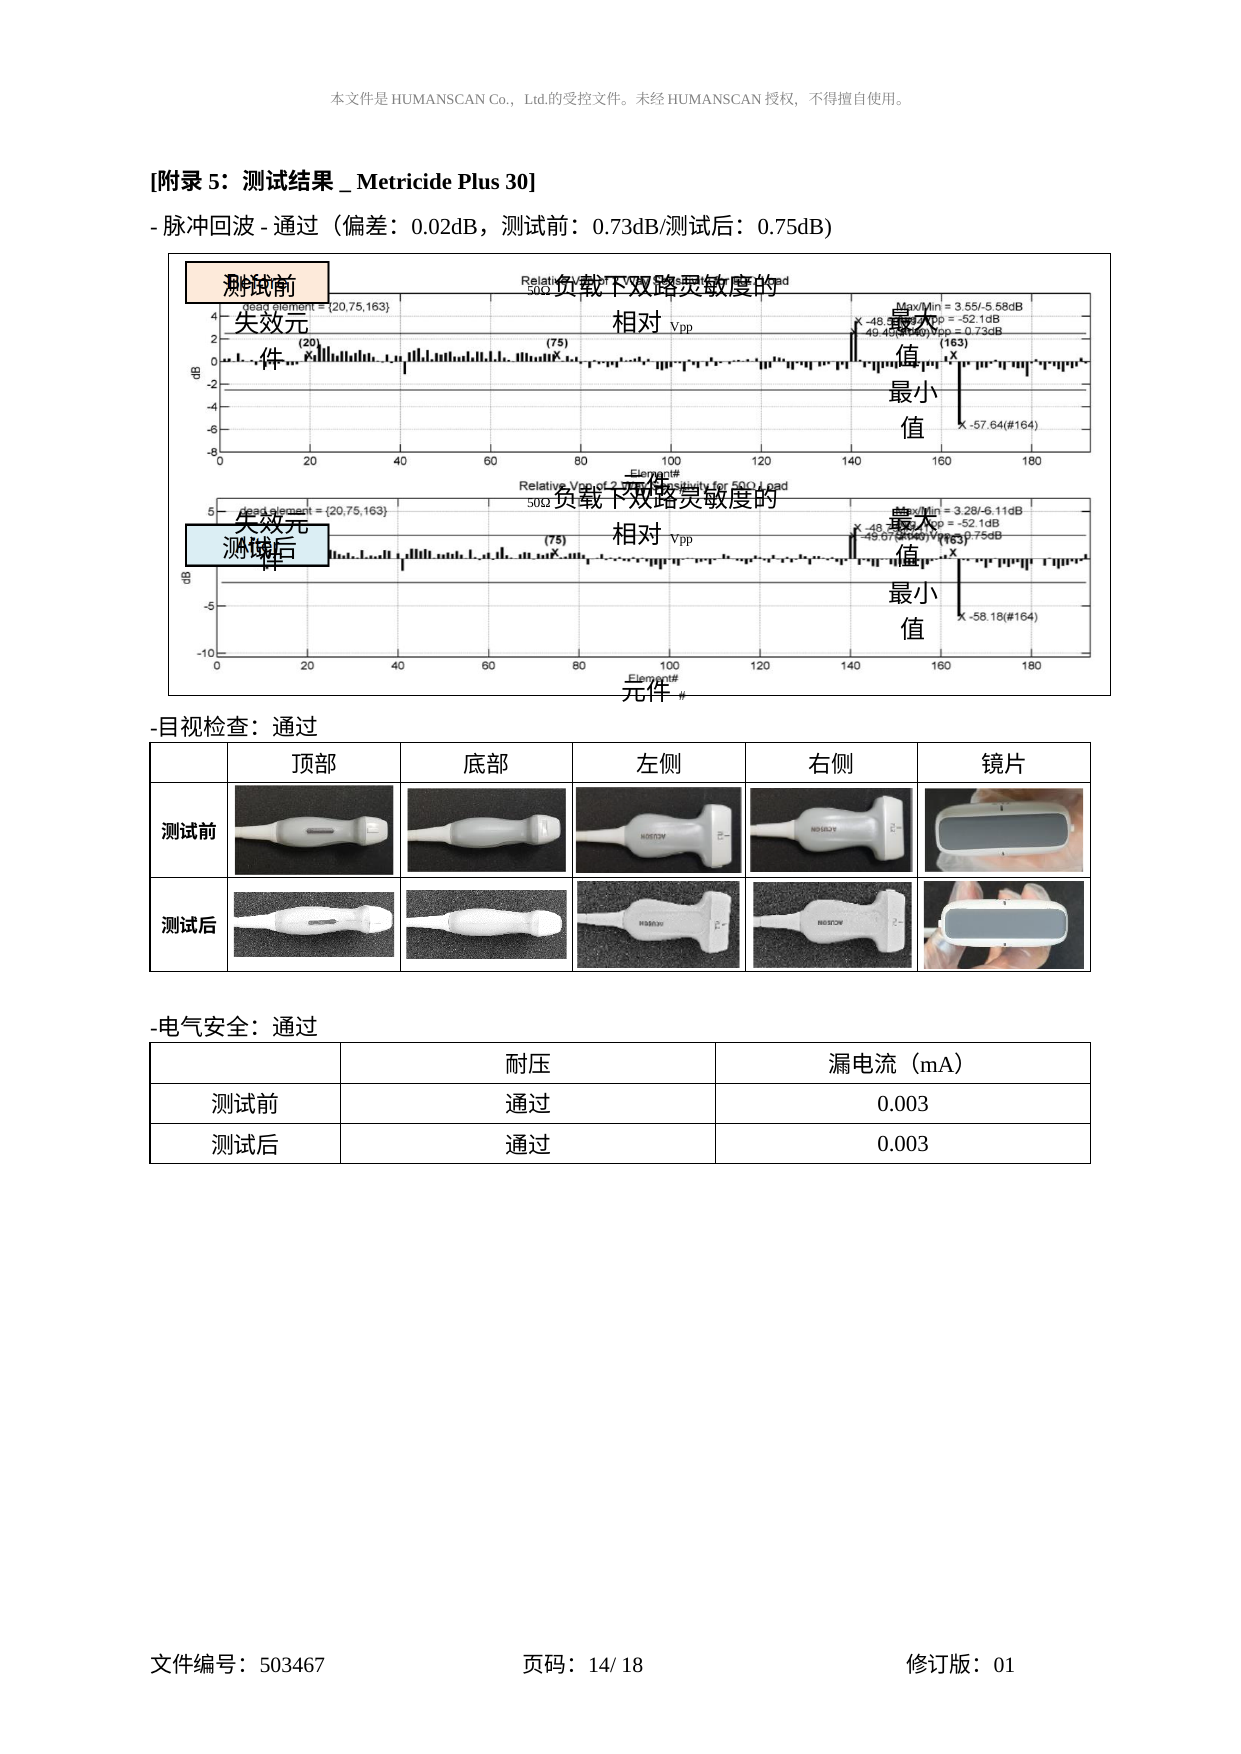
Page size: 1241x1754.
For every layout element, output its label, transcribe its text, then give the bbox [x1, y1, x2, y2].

text -电气安全：通过 [150, 1009, 1090, 1042]
table_cell [746, 878, 917, 971]
table_header [151, 1043, 340, 1082]
picture [233, 892, 395, 957]
table_cell 通过 [341, 1124, 715, 1163]
text -目视检查：通过 [150, 708, 1090, 742]
table_cell 测试后 [151, 878, 227, 971]
picture [923, 881, 1084, 969]
picture [407, 788, 566, 872]
text [附录5：测试结果 _ Metricide Plus 30] [150, 162, 1090, 196]
table_header 镜片 [918, 743, 1090, 782]
table_cell [228, 878, 400, 971]
text - 脉冲回波 - 通过（偏差：0.02dB，测试前：0.73dB/测试后：0.75dB) [150, 208, 1090, 241]
table_cell 0.003 [716, 1084, 1090, 1122]
table_cell 测试前 [151, 783, 227, 877]
table_cell [746, 783, 917, 877]
table_cell [228, 783, 400, 877]
table_cell [573, 783, 745, 877]
table_cell 通过 [341, 1084, 715, 1122]
table_header 右侧 [746, 743, 917, 782]
table_cell [918, 783, 1090, 877]
table_header 耐压 [341, 1043, 715, 1082]
table_header [151, 743, 227, 782]
table_cell 测试后 [151, 1124, 340, 1163]
table_cell [573, 878, 745, 971]
picture [234, 785, 394, 875]
table_cell 测试前 [151, 1084, 340, 1122]
table_cell [918, 878, 1090, 971]
table_cell [401, 783, 572, 877]
table_header 漏电流（mA） [716, 1043, 1090, 1082]
picture [924, 788, 1084, 872]
table_header 左侧 [573, 743, 745, 782]
picture [169, 254, 1110, 695]
picture [406, 890, 567, 959]
table_header 底部 [401, 743, 572, 782]
table_header 顶部 [228, 743, 400, 782]
table_cell 0.003 [716, 1124, 1090, 1163]
table_cell [401, 878, 572, 971]
